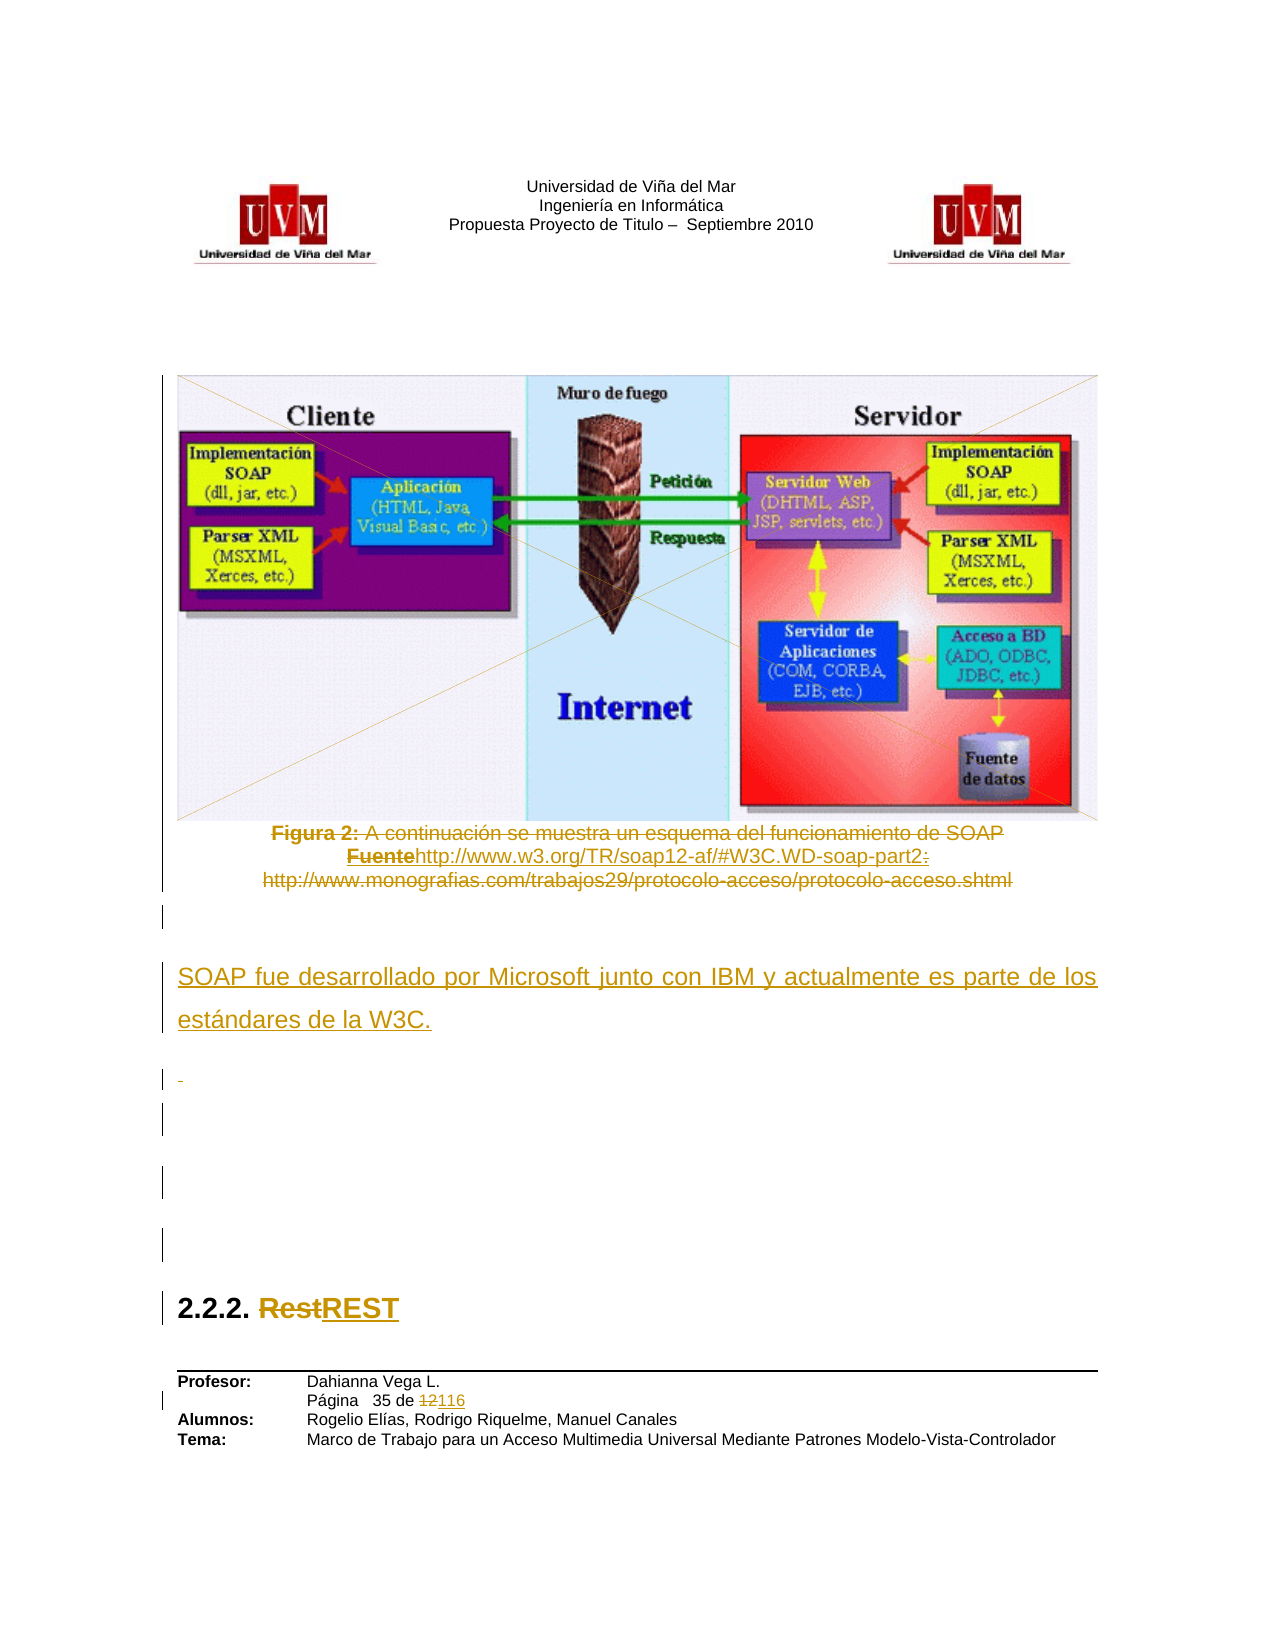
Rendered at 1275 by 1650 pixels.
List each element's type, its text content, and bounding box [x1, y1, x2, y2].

subtitle 2.2.2. [177, 1291, 1098, 1325]
picture [179, 599, 1096, 821]
picture [177, 376, 635, 819]
picture [871, 176, 1084, 267]
picture [640, 376, 1098, 819]
picture [177, 176, 390, 267]
picture [180, 375, 1095, 597]
